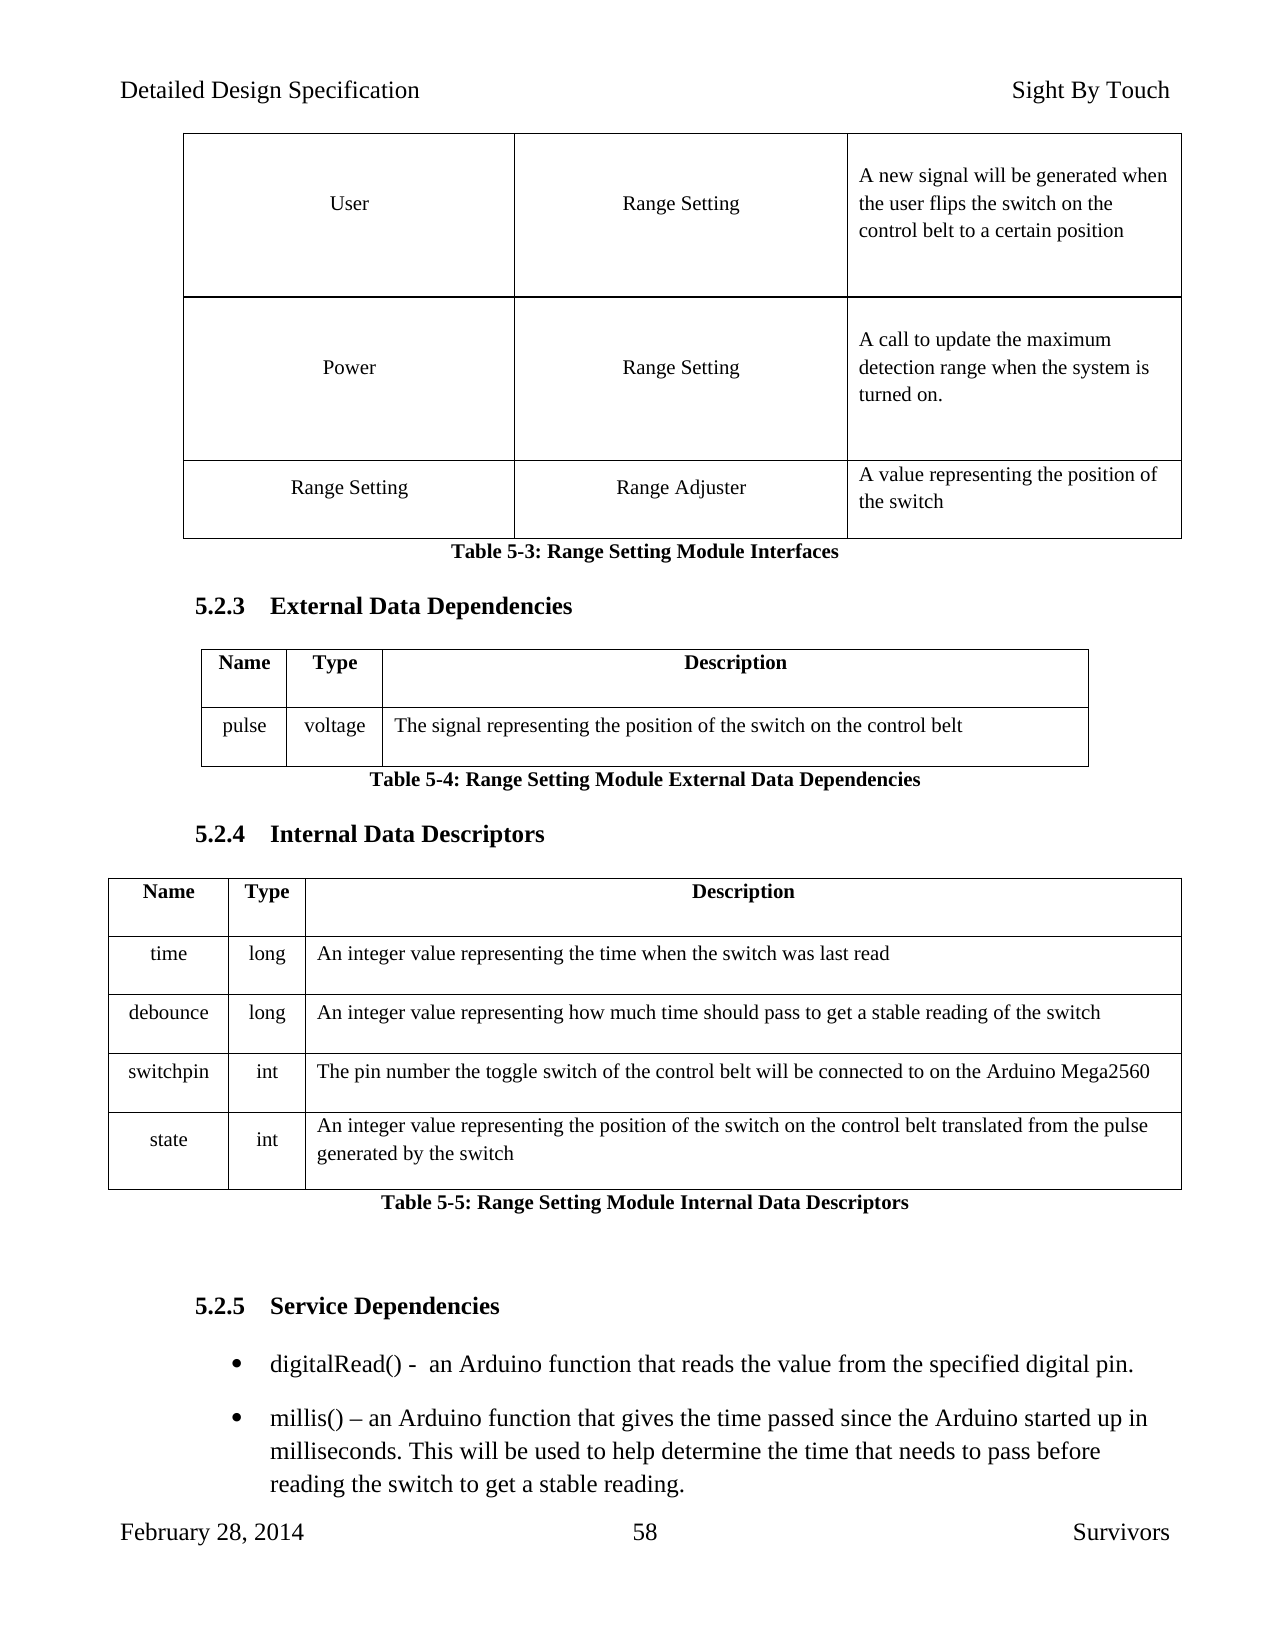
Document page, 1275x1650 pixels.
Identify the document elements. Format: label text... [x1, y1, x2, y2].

subtitle 5.2.5 Service Dependencies [195, 1291, 1170, 1320]
table_cell Range Setting [515, 298, 847, 460]
table_cell state [109, 1113, 228, 1189]
table_cell int [229, 1113, 305, 1189]
table_header Name [109, 879, 228, 936]
table_header Type [229, 879, 305, 936]
subtitle 5.2.4 Internal Data Descriptors [195, 819, 1170, 848]
table_cell pulse [202, 708, 286, 766]
list millis() – an Arduino function that gives the time passed since the Arduino started up in milliseconds. This will be used to help determine the time that needs to pass before reading the switch to get a stable reading. [232, 1403, 1170, 1498]
table_cell Range Setting [184, 461, 514, 537]
table_cell A call to update the maximum detection range when the system is turned on. [848, 298, 1181, 460]
table_cell User [184, 134, 514, 296]
text Table 5-4: Range Setting Module External Data Dependencies [120, 767, 1170, 791]
table_cell long [229, 937, 305, 994]
table_cell An integer value representing how much time should pass to get a stable reading of the switch [306, 995, 1181, 1053]
table_cell A value representing the position of the switch [848, 461, 1181, 537]
table_cell switchpin [109, 1054, 228, 1112]
table_header Description [306, 879, 1181, 936]
table_cell An integer value representing the position of the switch on the control belt translated from the pulse generated by the switch [306, 1113, 1181, 1189]
table_cell Range Adjuster [515, 461, 847, 537]
table_cell time [109, 937, 228, 994]
table_cell A new signal will be generated when the user flips the switch on the control belt to a certain position [848, 134, 1181, 296]
table_header Type [287, 650, 382, 707]
table_cell Range Setting [515, 134, 847, 296]
table_cell The pin number the toggle switch of the control belt will be connected to on the Arduino Mega2560 [306, 1054, 1181, 1112]
text Table 5-5: Range Setting Module Internal Data Descriptors [120, 1190, 1170, 1214]
table_header Name [202, 650, 286, 707]
table_cell int [229, 1054, 305, 1112]
subtitle 5.2.3 External Data Dependencies [120, 591, 1170, 620]
list digitalRead() - an Arduino function that reads the value from the specified digital pin. [232, 1349, 1170, 1378]
text Table 5-3: Range Setting Module Interfaces [120, 538, 1170, 563]
table_cell debounce [109, 995, 228, 1053]
table_cell voltage [287, 708, 382, 766]
table_cell The signal representing the position of the switch on the control belt [383, 708, 1088, 766]
table_cell long [229, 995, 305, 1053]
table_cell An integer value representing the time when the switch was last read [306, 937, 1181, 994]
table_cell Power [184, 298, 514, 460]
table_header Description [383, 650, 1088, 707]
